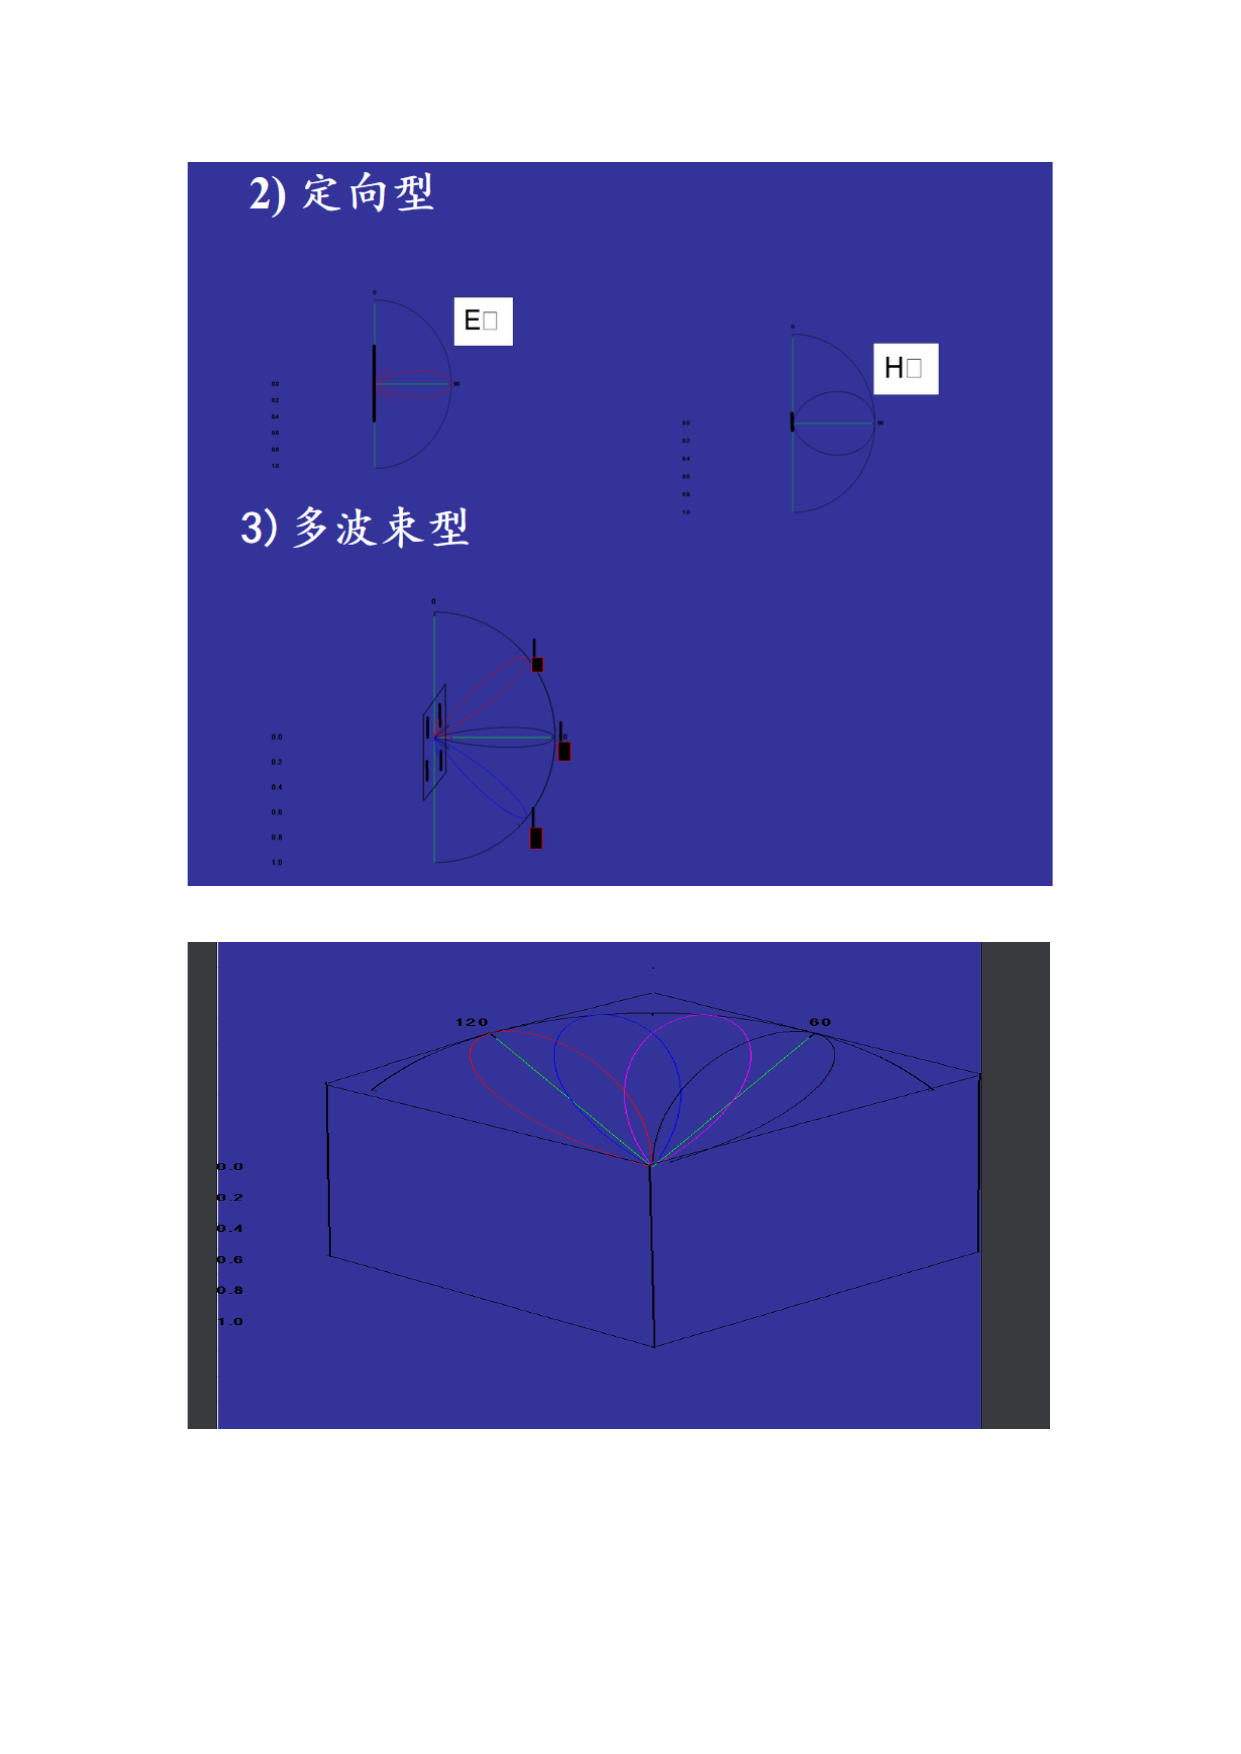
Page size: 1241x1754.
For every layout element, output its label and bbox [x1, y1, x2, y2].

picture [187, 162, 1053, 886]
picture [187, 942, 1053, 1429]
